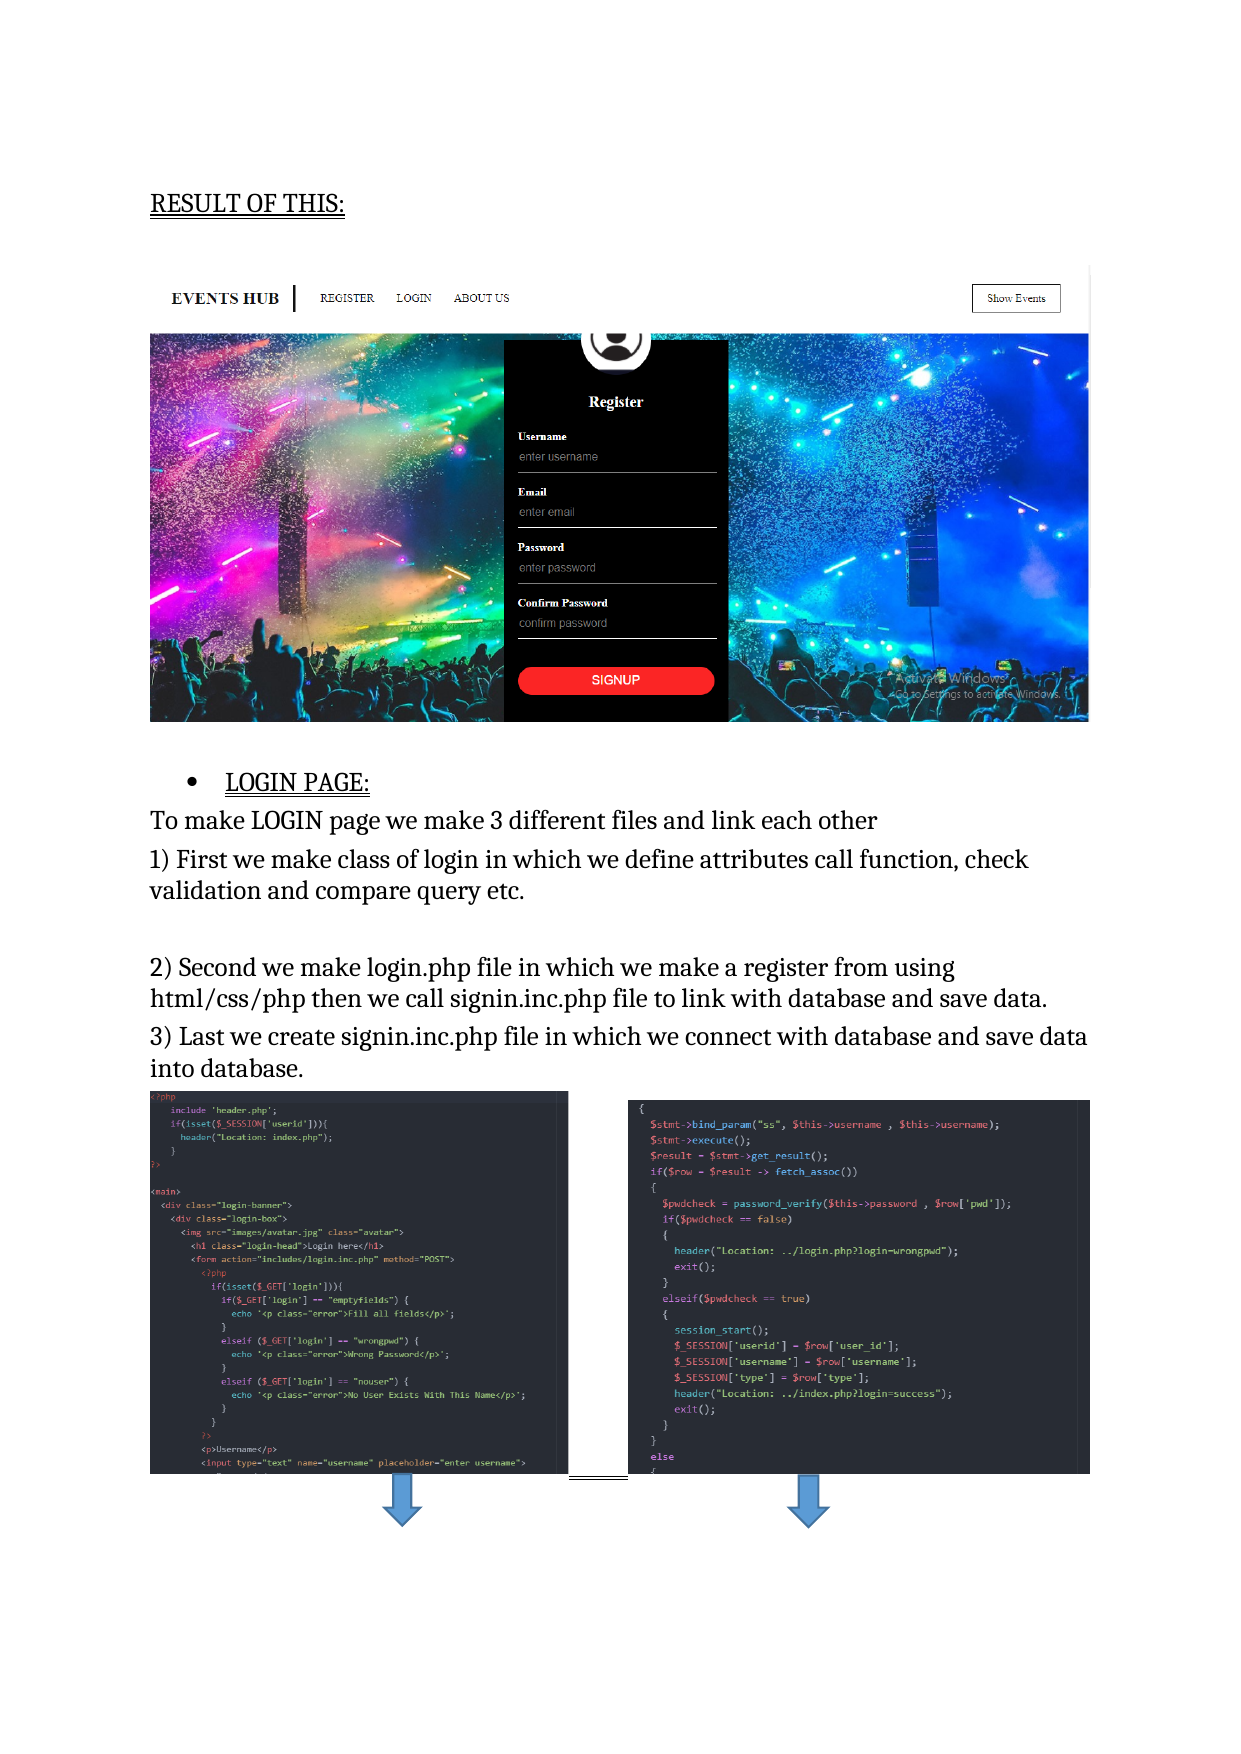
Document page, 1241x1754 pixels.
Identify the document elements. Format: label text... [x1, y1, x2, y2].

list LOGIN PAGE: [187, 767, 1092, 798]
text To make LOGIN page we make 3 different files and link each other [150, 805, 1092, 837]
text 1) First we make class of login in which we define attributes call function, check validation and compare query etc. [150, 844, 1092, 906]
picture [150, 265, 1091, 722]
text RESULT OF THIS: [150, 188, 1092, 219]
picture [628, 1100, 1090, 1474]
text 2) Second we make login.php file in which we make a register from using html/css/php then we call signin.inc.php file to link with database and save data. [150, 952, 1092, 1014]
text 3) Last we create signin.inc.php file in which we connect with database and save data into database. [150, 1021, 1092, 1084]
picture [150, 1091, 569, 1474]
